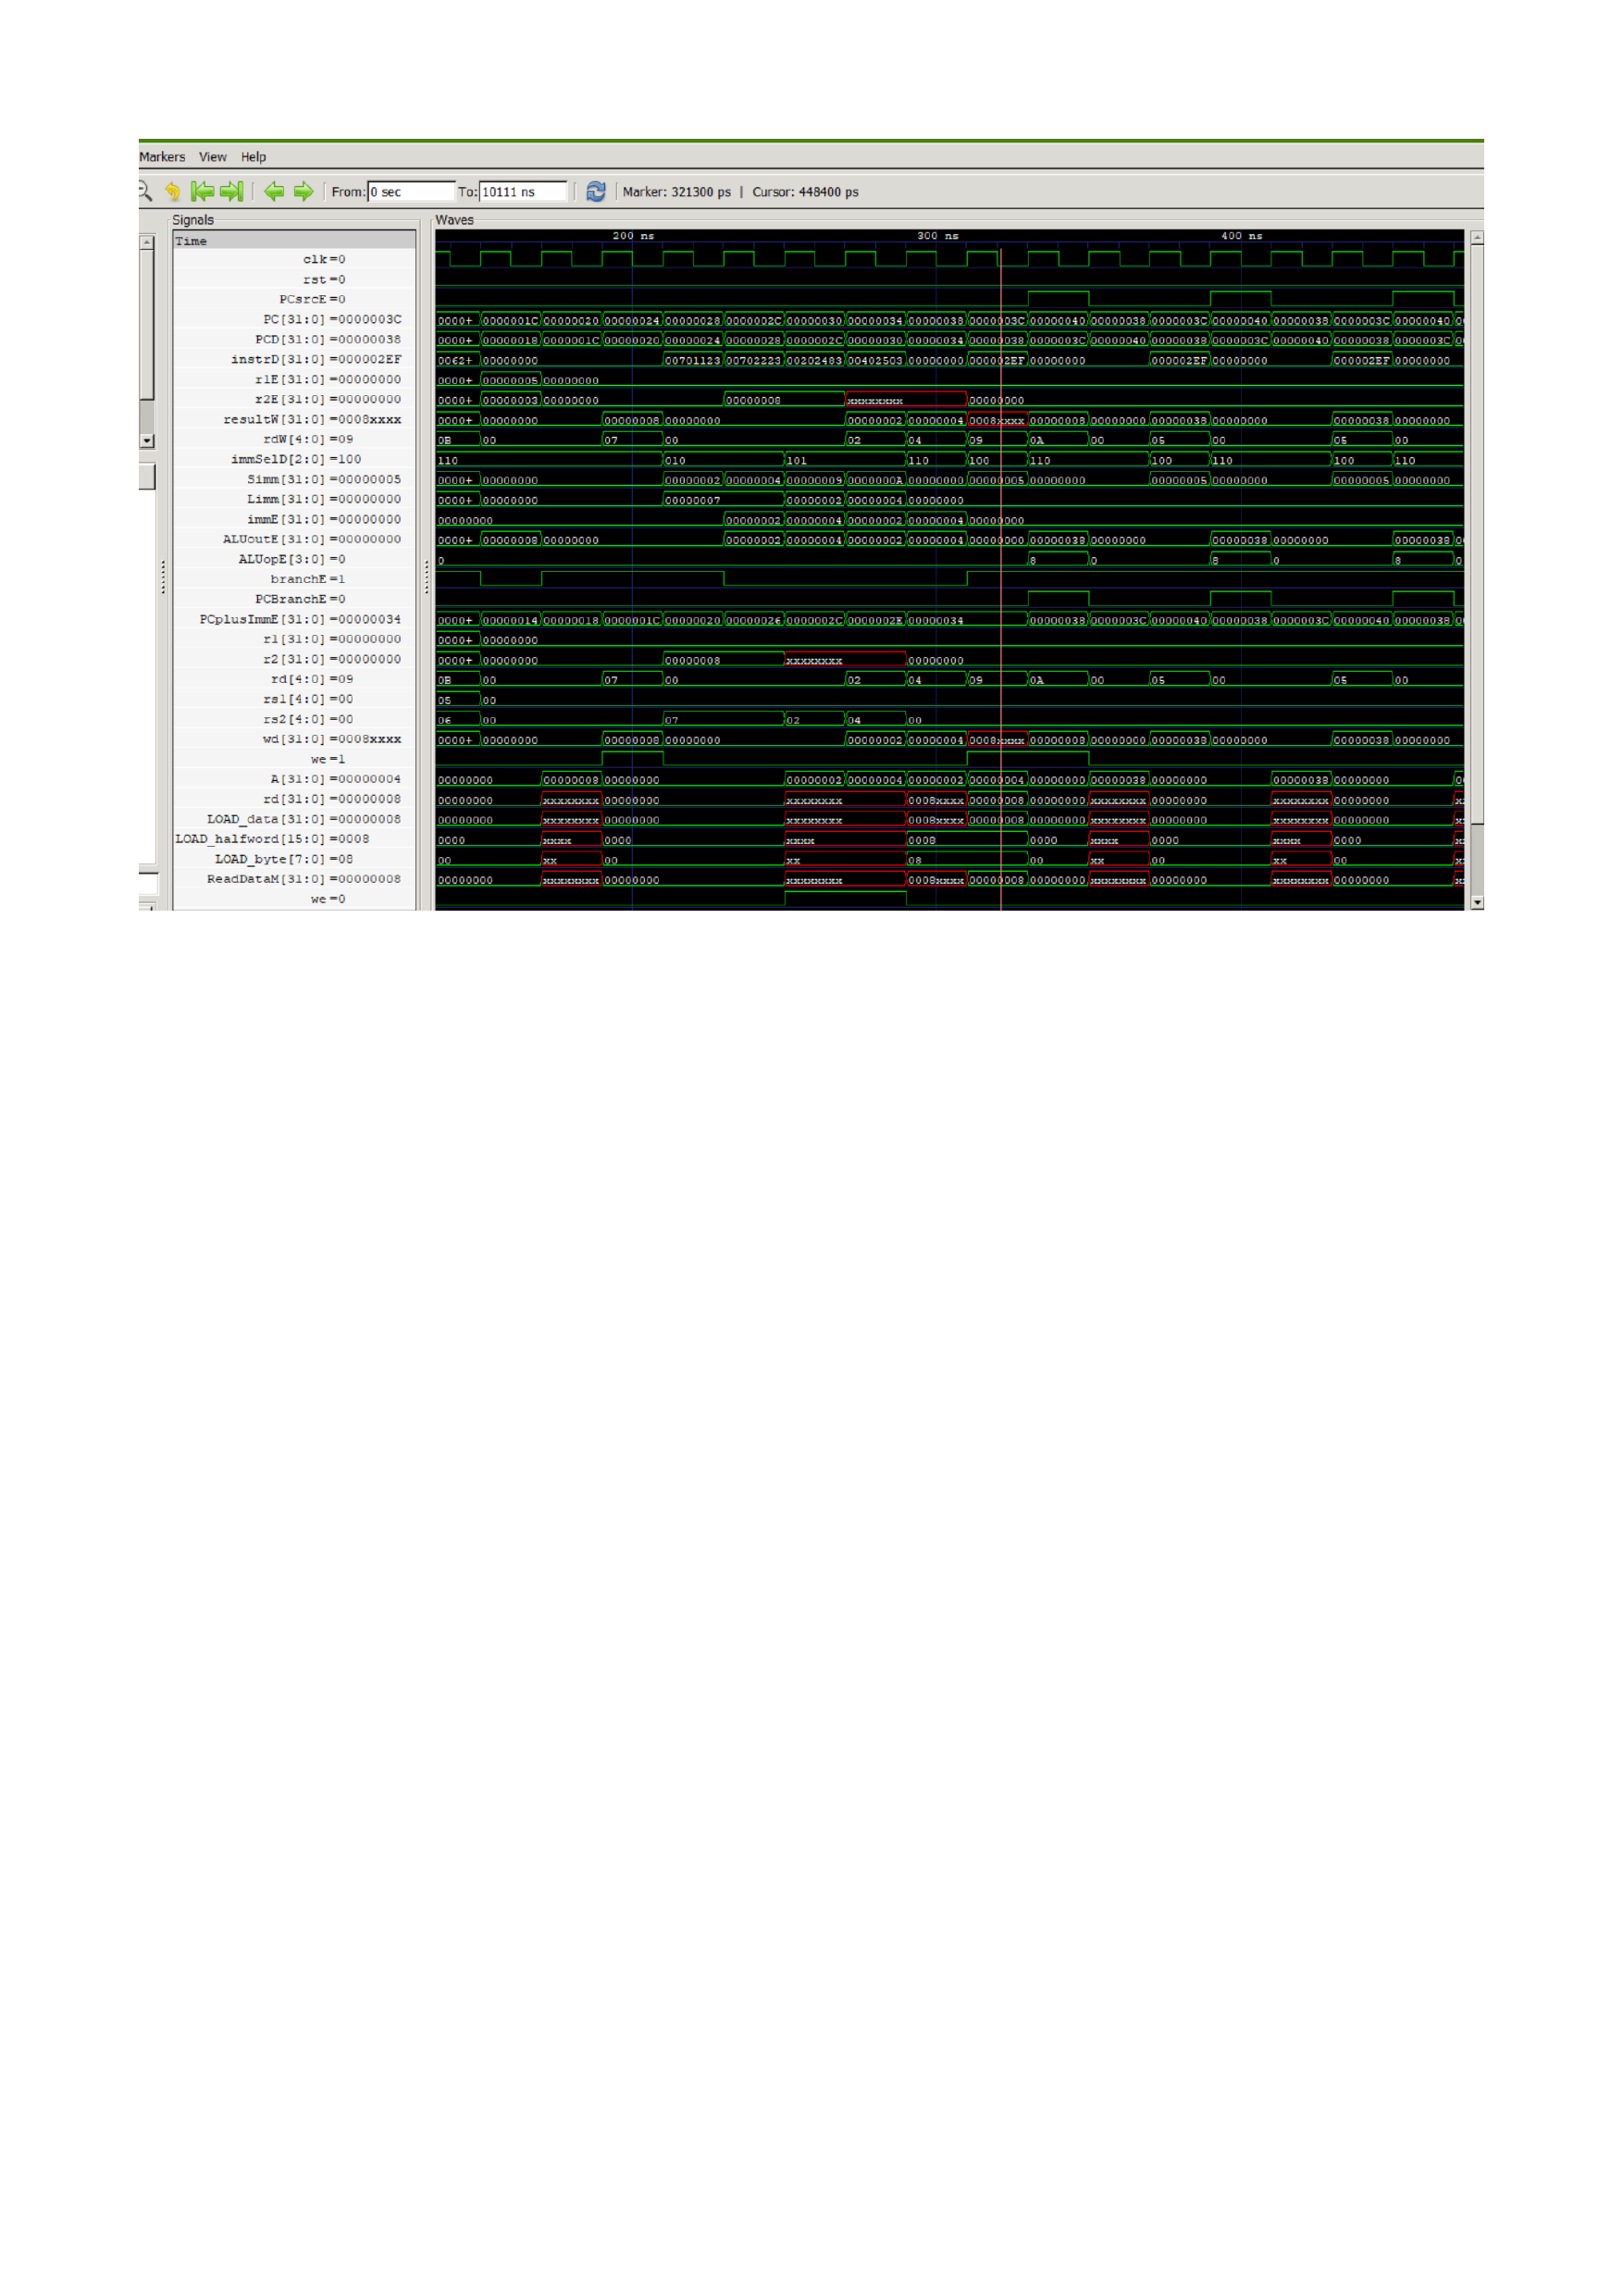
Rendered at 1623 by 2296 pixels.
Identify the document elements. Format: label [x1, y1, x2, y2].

picture [139, 139, 1484, 911]
